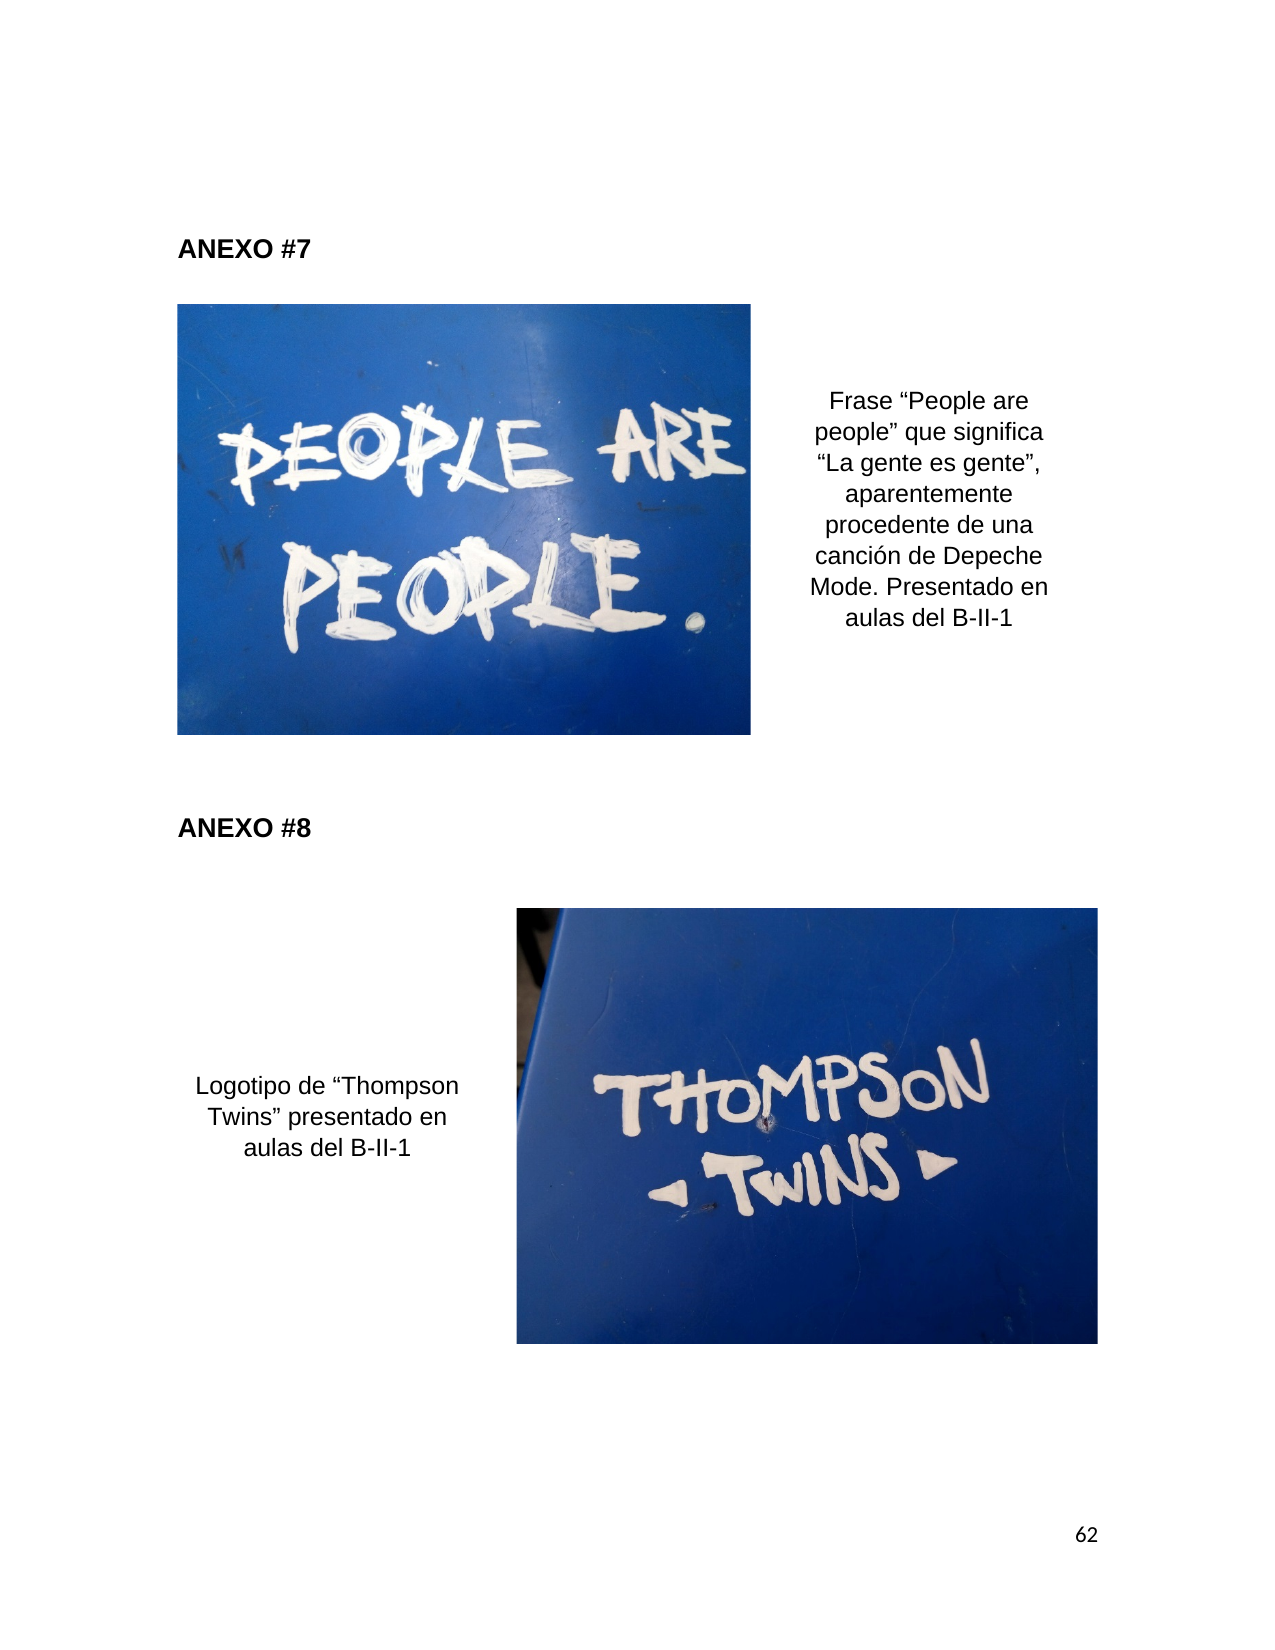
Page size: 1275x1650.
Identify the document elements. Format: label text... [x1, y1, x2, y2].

subtitle ANEXO #7 [177, 233, 1098, 264]
subtitle ANEXO #8 [177, 812, 1098, 844]
picture [516, 908, 1098, 1344]
picture [177, 304, 751, 735]
